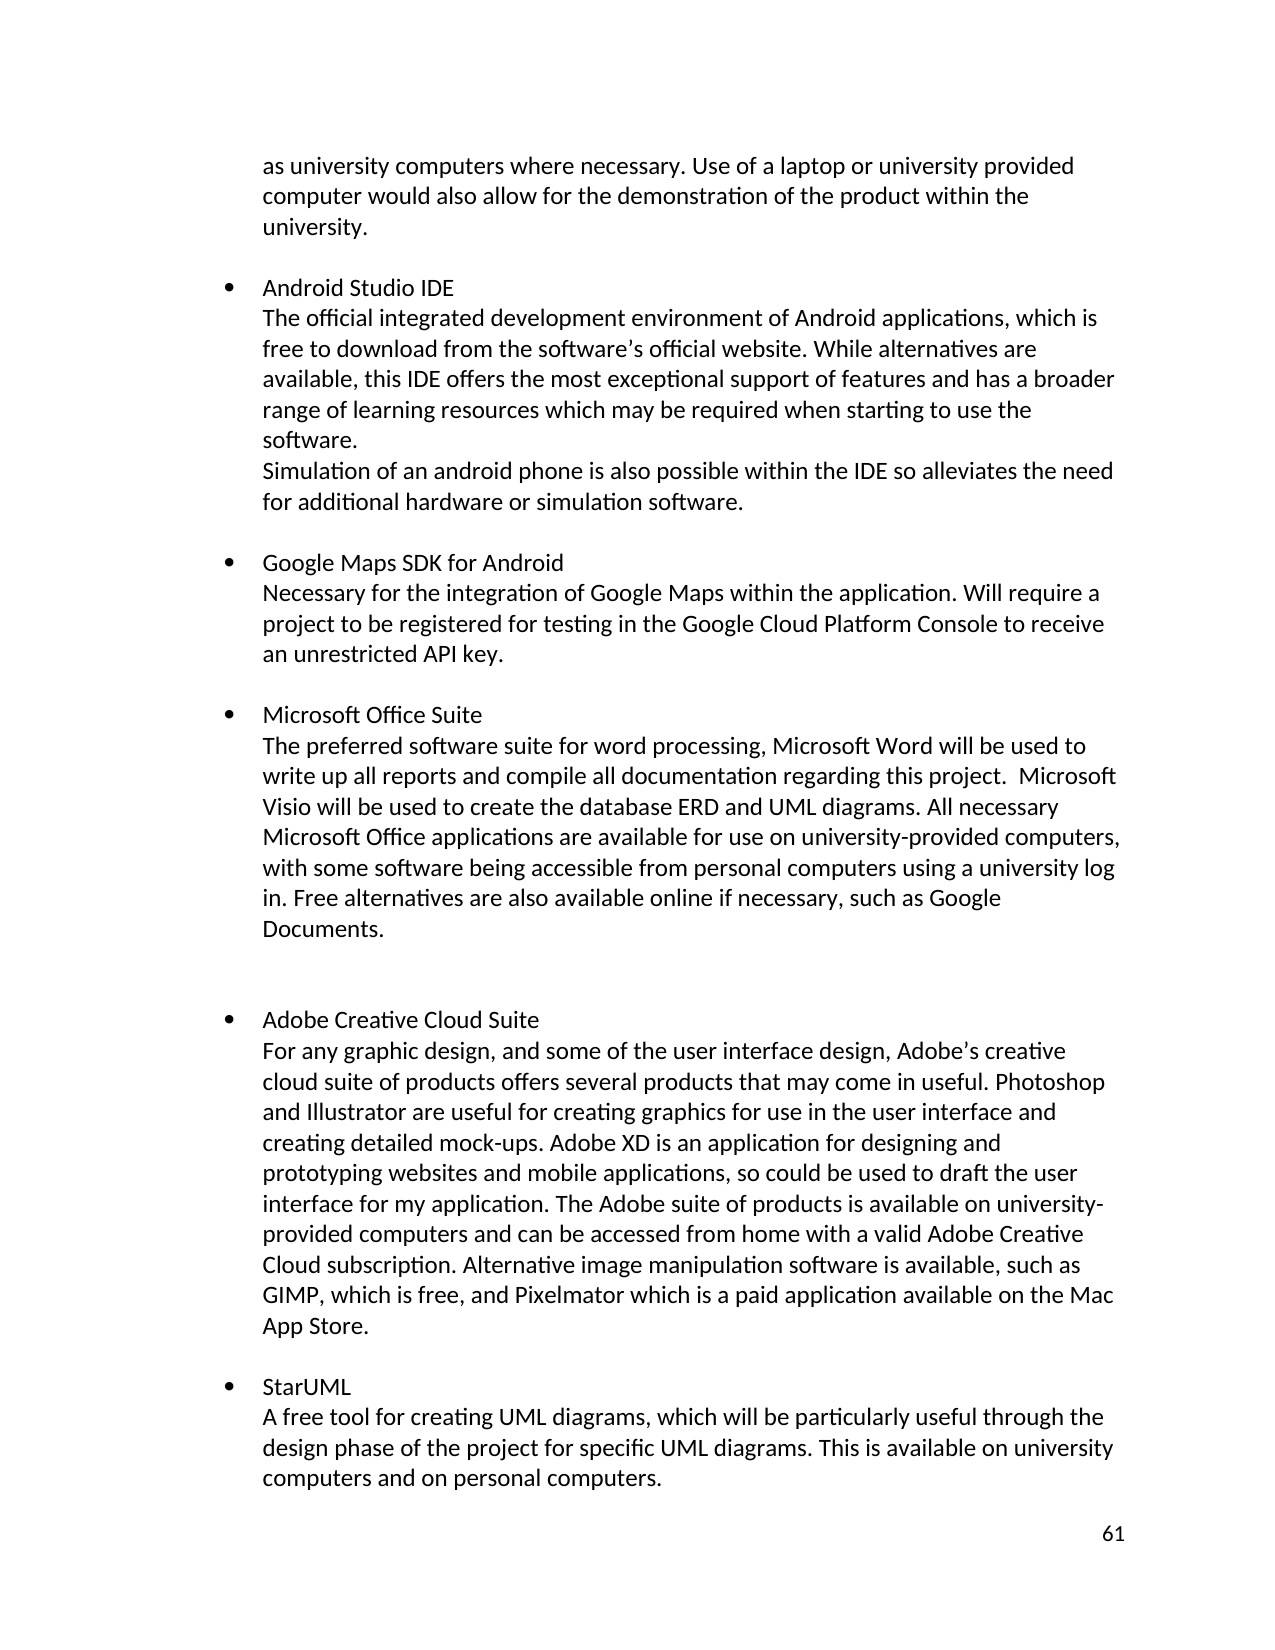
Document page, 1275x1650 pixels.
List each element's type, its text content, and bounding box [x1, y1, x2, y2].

list StarUML [225, 1371, 1125, 1401]
list Google Maps SDK for Android [225, 547, 1125, 577]
list Simulation of an android phone is also possible within the IDE so alleviates the need for additional hardware or simulation software. [262, 455, 1125, 516]
list For any graphic design, and some of the user interface design, Adobe’s creative cloud suite of products offers several products that may come in useful. Photoshop and Illustrator are useful for creating graphics for use in the user interface and creating detailed mock-ups. Adobe XD is an application for designing and prototyping websites and mobile applications, so could be used to draft the user interface for my application. The Adobe suite of products is available on university-provided computers and can be accessed from home with a valid Adobe Creative Cloud subscription. Alternative image manipulation software is available, such as GIMP, which is free, and Pixelmator which is a paid application available on the Mac App Store. [262, 1035, 1125, 1340]
list Necessary for the integration of Google Maps within the application. Will require a project to be registered for testing in the Google Cloud Platform Console to receive an unrestricted API key. [262, 577, 1125, 669]
list Microsoft Office Suite [225, 699, 1125, 730]
list The official integrated development environment of Android applications, which is free to download from the software’s official website. While alternatives are available, this IDE offers the most exceptional support of features and has a broader range of learning resources which may be required when starting to use the software. [262, 303, 1125, 455]
list The preferred software suite for word processing, Microsoft Word will be used to write up all reports and compile all documentation regarding this project. Microsoft Visio will be used to create the database ERD and UML diagrams. All necessary Microsoft Office applications are available for use on university-provided computers, with some software being accessible from personal computers using a university log in. Free alternatives are also available online if necessary, such as Google Documents. [262, 730, 1125, 943]
list Adobe Creative Cloud Suite [225, 1004, 1125, 1035]
list A free tool for creating UML diagrams, which will be particularly useful through the design phase of the project for specific UML diagrams. This is available on university computers and on personal computers. [262, 1401, 1125, 1493]
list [262, 150, 1125, 242]
list Android Studio IDE [225, 272, 1125, 303]
